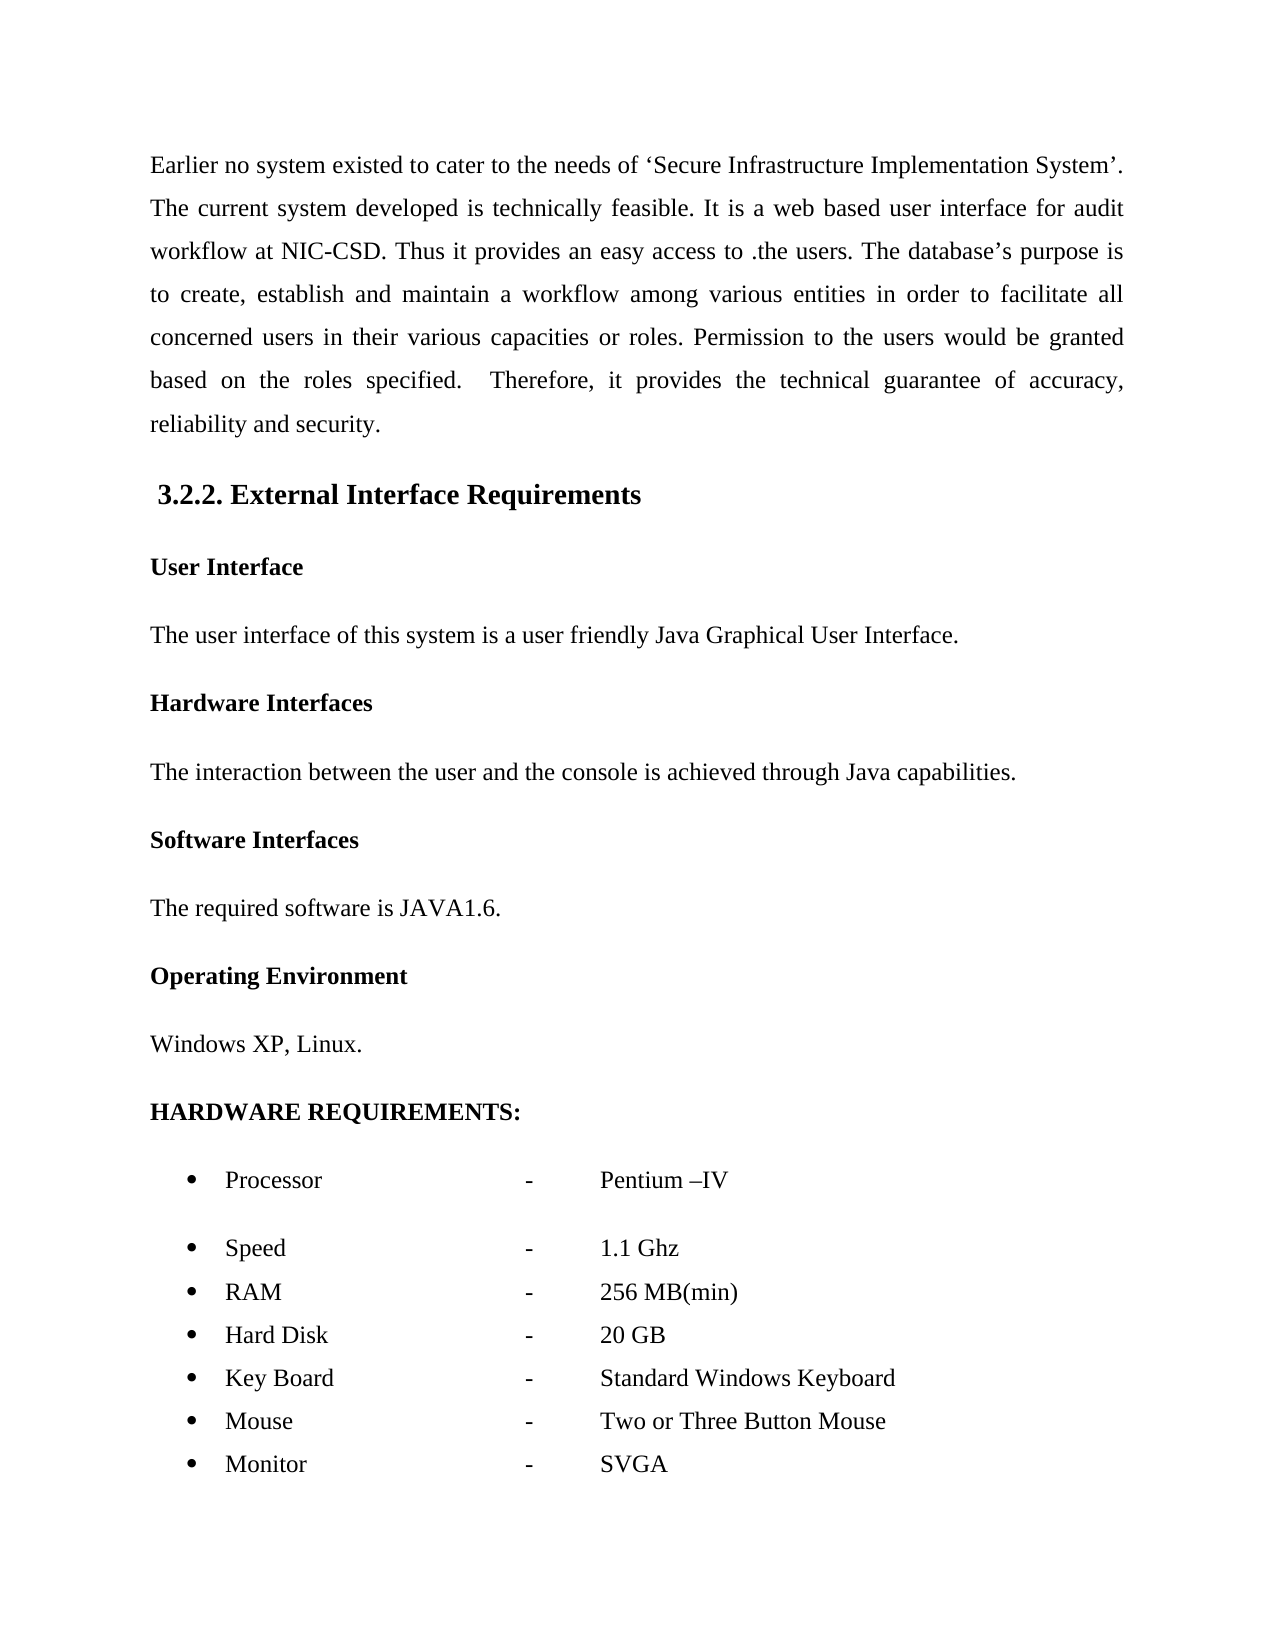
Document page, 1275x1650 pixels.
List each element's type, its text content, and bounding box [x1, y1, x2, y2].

text 3.2.2. External Interface Requirements [150, 477, 1125, 510]
list Speed - 1.1 Ghz [187, 1233, 1125, 1262]
text Earlier no system existed to cater to the needs of ‘Secure Infrastructure Implementation System’. The current system developed is technically feasible. It is a web based user interface for audit workflow at NIC-CSD. Thus it provides an easy access to .the users. The database’s purpose is to create, establish and maintain a workflow among various entities in order to facilitate all concerned users in their various capacities or roles. Permission to the users would be granted based on the roles specified. Therefore, it provides the technical guarantee of accuracy, reliability and security. [150, 150, 1125, 437]
text HARDWARE REQUIREMENTS: [150, 1097, 1125, 1126]
text Software Interfaces [150, 825, 1125, 853]
text Operating Environment [150, 961, 1125, 990]
list Mouse - Two or Three Button Mouse [187, 1406, 1125, 1435]
list RAM - 256 MB(min) [187, 1277, 1125, 1305]
subtitle Processor - Pentium –IV [187, 1165, 1125, 1194]
text Windows XP, Linux. [150, 1029, 1125, 1058]
text The interaction between the user and the console is achieved through Java capabilities. [150, 757, 1125, 785]
list Monitor - SVGA [187, 1449, 1125, 1478]
list Key Board - Standard Windows Keyboard [187, 1363, 1125, 1392]
text Hardware Interfaces [150, 688, 1125, 717]
list Hard Disk - 20 GB [187, 1320, 1125, 1348]
text User Interface [150, 552, 1125, 581]
text The required software is JAVA1.6. [150, 893, 1125, 922]
text The user interface of this system is a user friendly Java Graphical User Interface. [150, 620, 1125, 649]
